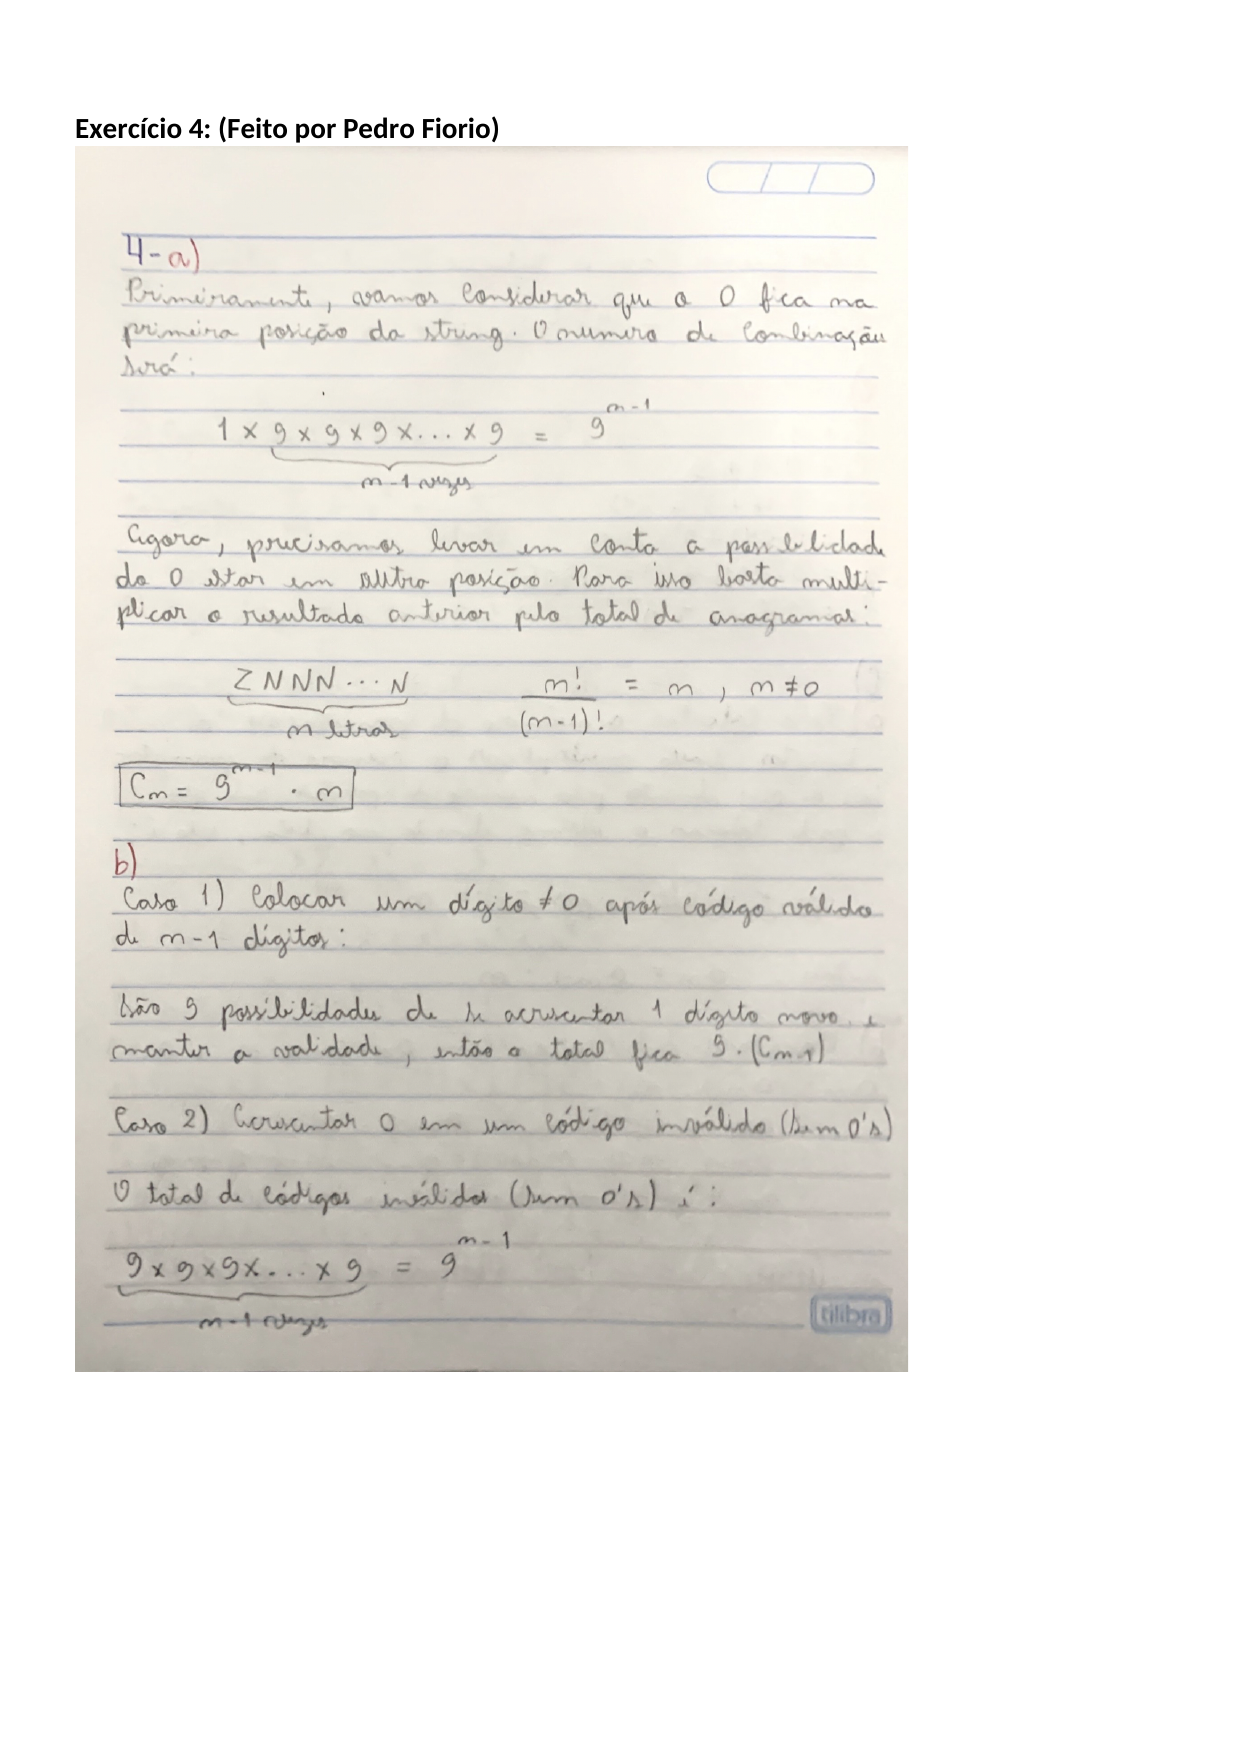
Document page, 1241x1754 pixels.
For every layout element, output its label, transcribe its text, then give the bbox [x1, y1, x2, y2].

picture [75, 146, 909, 1372]
